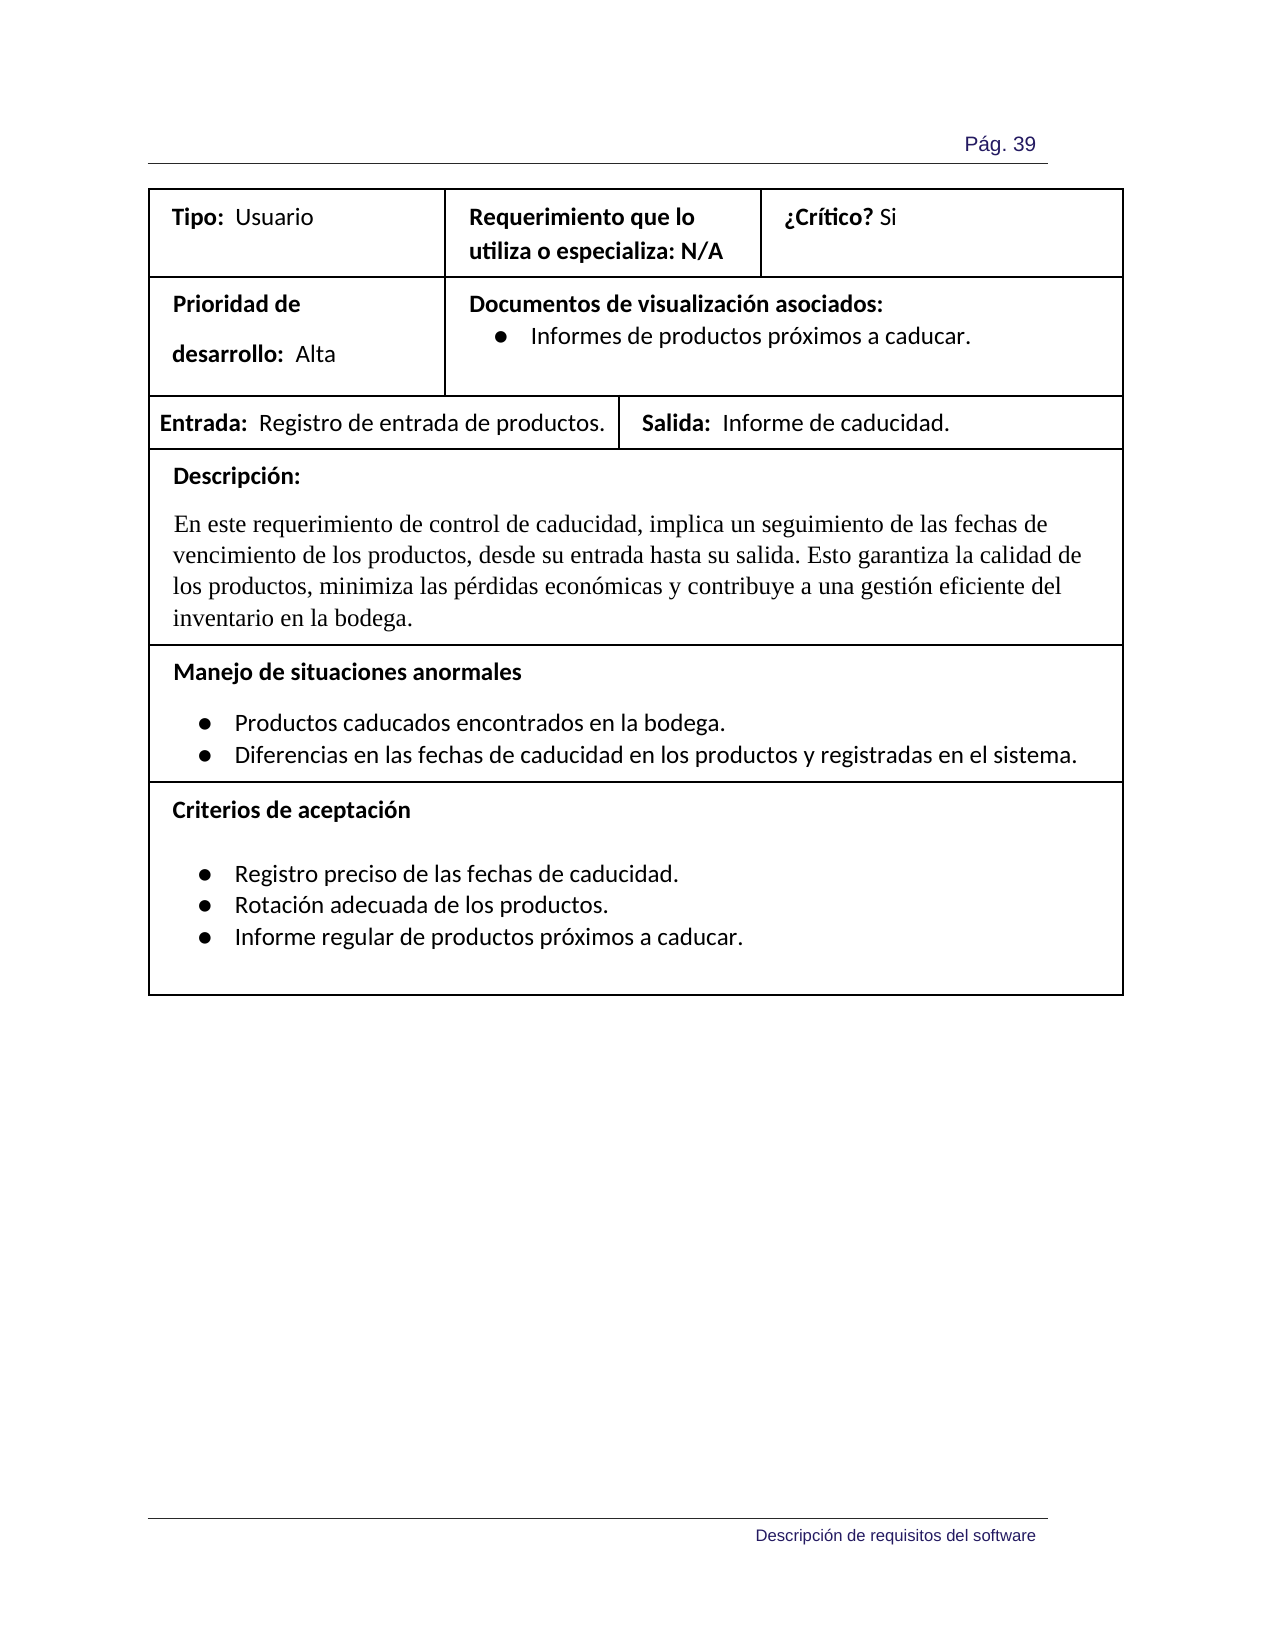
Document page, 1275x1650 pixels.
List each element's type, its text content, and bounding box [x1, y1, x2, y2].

table_cell Salida: Informe de caducidad. [620, 397, 1122, 448]
table_cell Manejo de situaciones anormales Productos caducados encontrados en la bodega. Diferencias en las fechas de caducidad en los productos y registradas en el sistema. [150, 646, 1122, 781]
table_cell ¿Crítico? Si [762, 190, 1122, 276]
table_cell Entrada: Registro de entrada de productos. [150, 397, 618, 448]
table_cell Criterios de aceptación Registro preciso de las fechas de caducidad. Rotación adecuada de los productos. Informe regular de productos próximos a caducar. [150, 783, 1122, 994]
table_cell Tipo: Usuario [150, 190, 444, 276]
table_cell Requerimiento que lo utiliza o especializa: N/A [446, 190, 760, 276]
table_cell Prioridad de desarrollo: Alta [150, 278, 444, 394]
table_cell Documentos de visualización asociados: Informes de productos próximos a caducar. [446, 278, 1122, 394]
table_cell Descripción: En este requerimiento de control de caducidad, implica un seguimiento de las fechas de vencimiento de los productos, desde su entrada hasta su salida. Esto garantiza la calidad de los productos, minimiza las pérdidas económicas y contribuye a una gestión eficiente del inventario en la bodega. [150, 450, 1122, 644]
